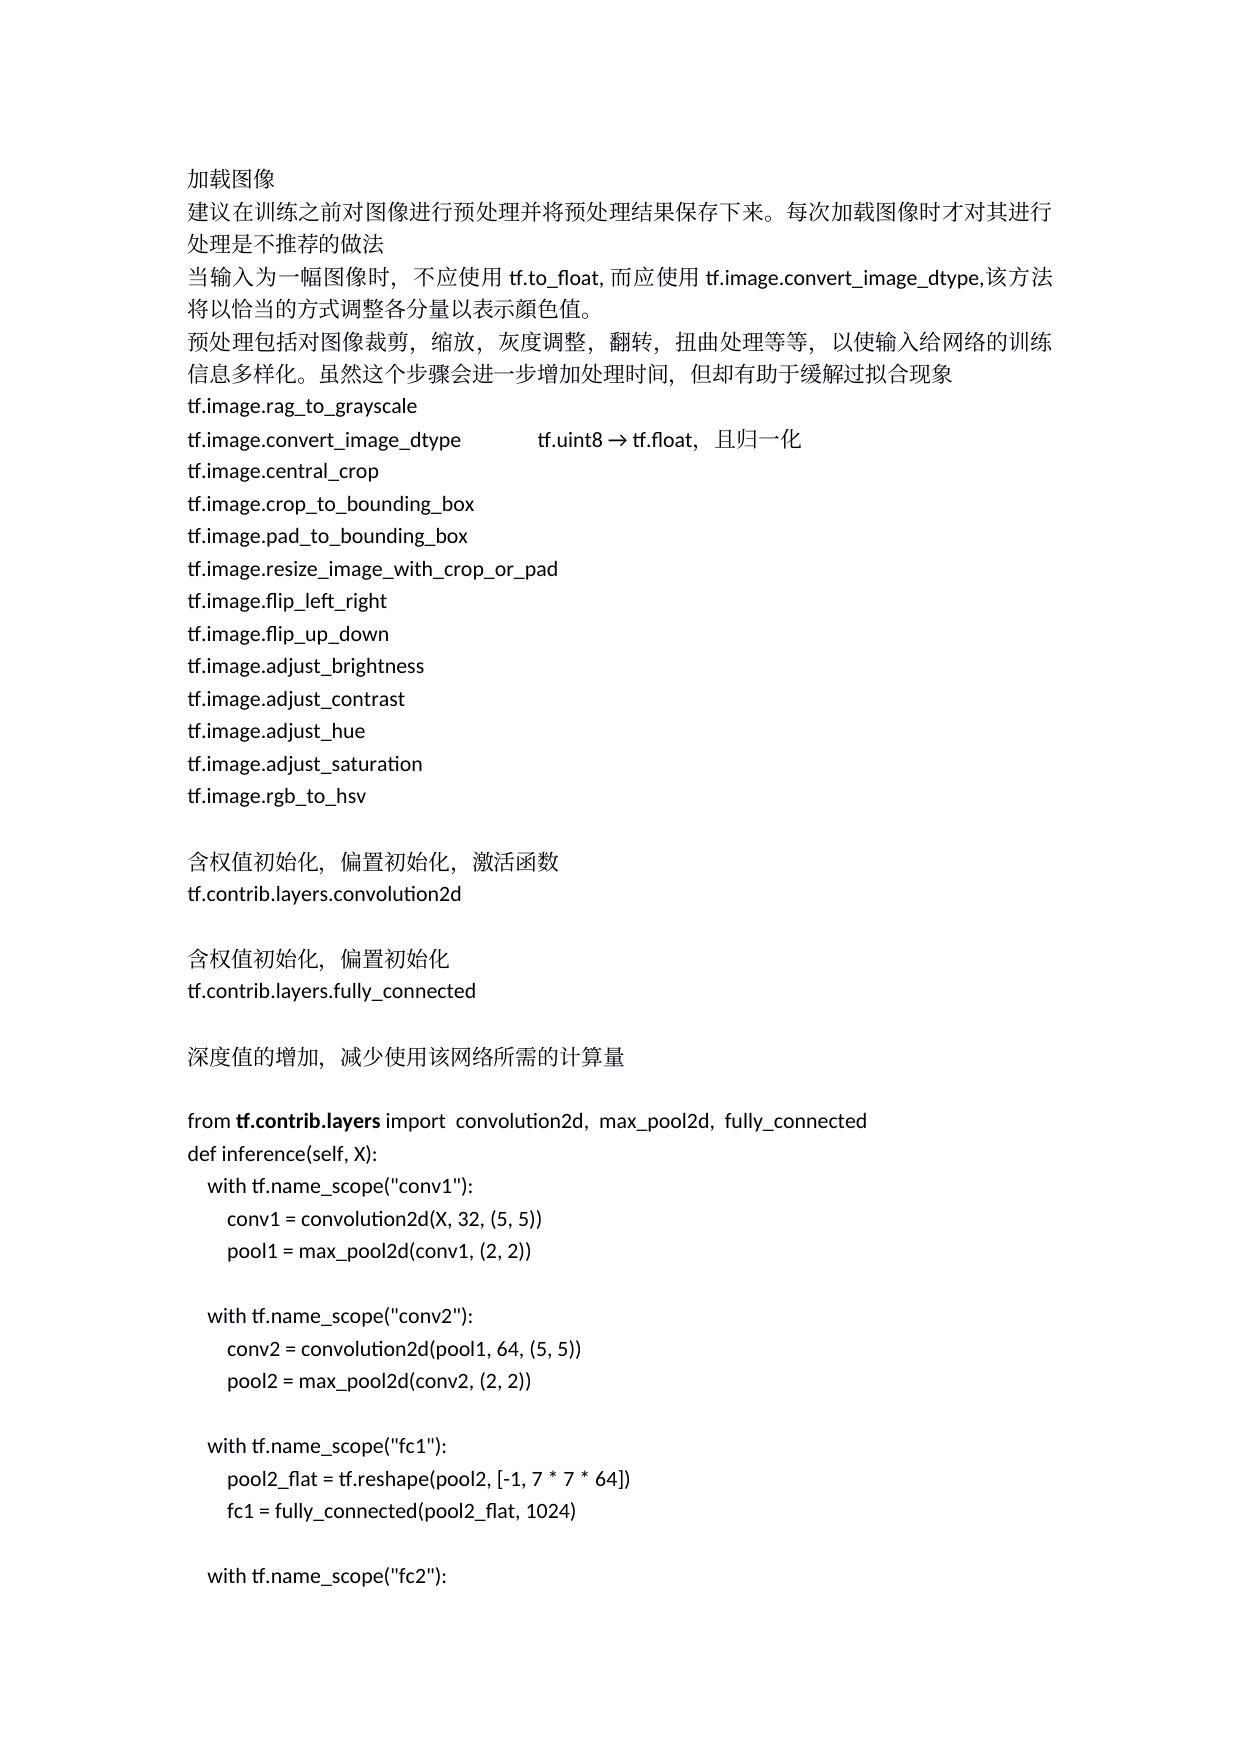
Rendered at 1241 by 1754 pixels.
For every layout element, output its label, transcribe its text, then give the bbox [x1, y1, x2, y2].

text tf.image.adjust_saturation [187, 747, 1053, 779]
text 预处理包括对图像裁剪，缩放，灰度调整，翻转，扭曲处理等等，以使输入给网络的训练信息多样化。虽然这个步骤会进一步增加处理时间，但却有助于缓解过拟合现象 [187, 324, 1053, 389]
text with tf.name_scope("conv2"): [187, 1299, 1053, 1332]
text 建议在训练之前对图像进行预处理并将预处理结果保存下来。每次加载图像时才对其进行处理是不推荐的做法 [187, 194, 1053, 259]
text tf.image.convert_image_dtype tf.uint8 → tf.float，且归一化 [187, 422, 1053, 454]
text fc1 = fully_connected(pool2_flat, 1024) [187, 1494, 1053, 1527]
text tf.image.crop_to_bounding_box [187, 487, 1053, 519]
text 加载图像 [187, 162, 1053, 194]
text tf.contrib.layers.convolution2d [187, 877, 1053, 909]
text from tf.contrib.layers import convolution2d, max_pool2d, fully_connected [187, 1104, 1053, 1137]
text pool2 = max_pool2d(conv2, (2, 2)) [187, 1364, 1053, 1397]
text tf.contrib.layers.fully_connected [187, 974, 1053, 1007]
text tf.image.adjust_contrast [187, 682, 1053, 714]
text tf.image.rgb_to_hsv [187, 779, 1053, 812]
text with tf.name_scope("conv1"): [187, 1169, 1053, 1202]
text pool1 = max_pool2d(conv1, (2, 2)) [187, 1234, 1053, 1267]
text with tf.name_scope("fc1"): [187, 1429, 1053, 1462]
text tf.image.flip_left_right [187, 584, 1053, 617]
text def inference(self, X): [187, 1137, 1053, 1169]
text pool2_flat = tf.reshape(pool2, [-1, 7 * 7 * 64]) [187, 1462, 1053, 1494]
text tf.image.flip_up_down [187, 617, 1053, 649]
text 含权值初始化，偏置初始化 [187, 942, 1053, 974]
text 含权值初始化，偏置初始化，激活函数 [187, 844, 1053, 877]
text tf.image.central_crop [187, 454, 1053, 487]
text 深度值的增加，减少使用该网络所需的计算量 [187, 1039, 1053, 1072]
text conv2 = convolution2d(pool1, 64, (5, 5)) [187, 1332, 1053, 1364]
text conv1 = convolution2d(X, 32, (5, 5)) [187, 1202, 1053, 1234]
text with tf.name_scope("fc2"): [187, 1559, 1053, 1592]
text tf.image.resize_image_with_crop_or_pad [187, 552, 1053, 584]
text tf.image.adjust_hue [187, 714, 1053, 747]
text tf.image.rag_to_grayscale [187, 389, 1053, 422]
text 当输入为一幅图像时，不应使用tf.to_float, 而应使用tf.image.convert_image_dtype,该方法将以恰当的方式调整各分量以表示顔色值。 [187, 259, 1053, 324]
text tf.image.adjust_brightness [187, 649, 1053, 682]
text tf.image.pad_to_bounding_box [187, 519, 1053, 552]
